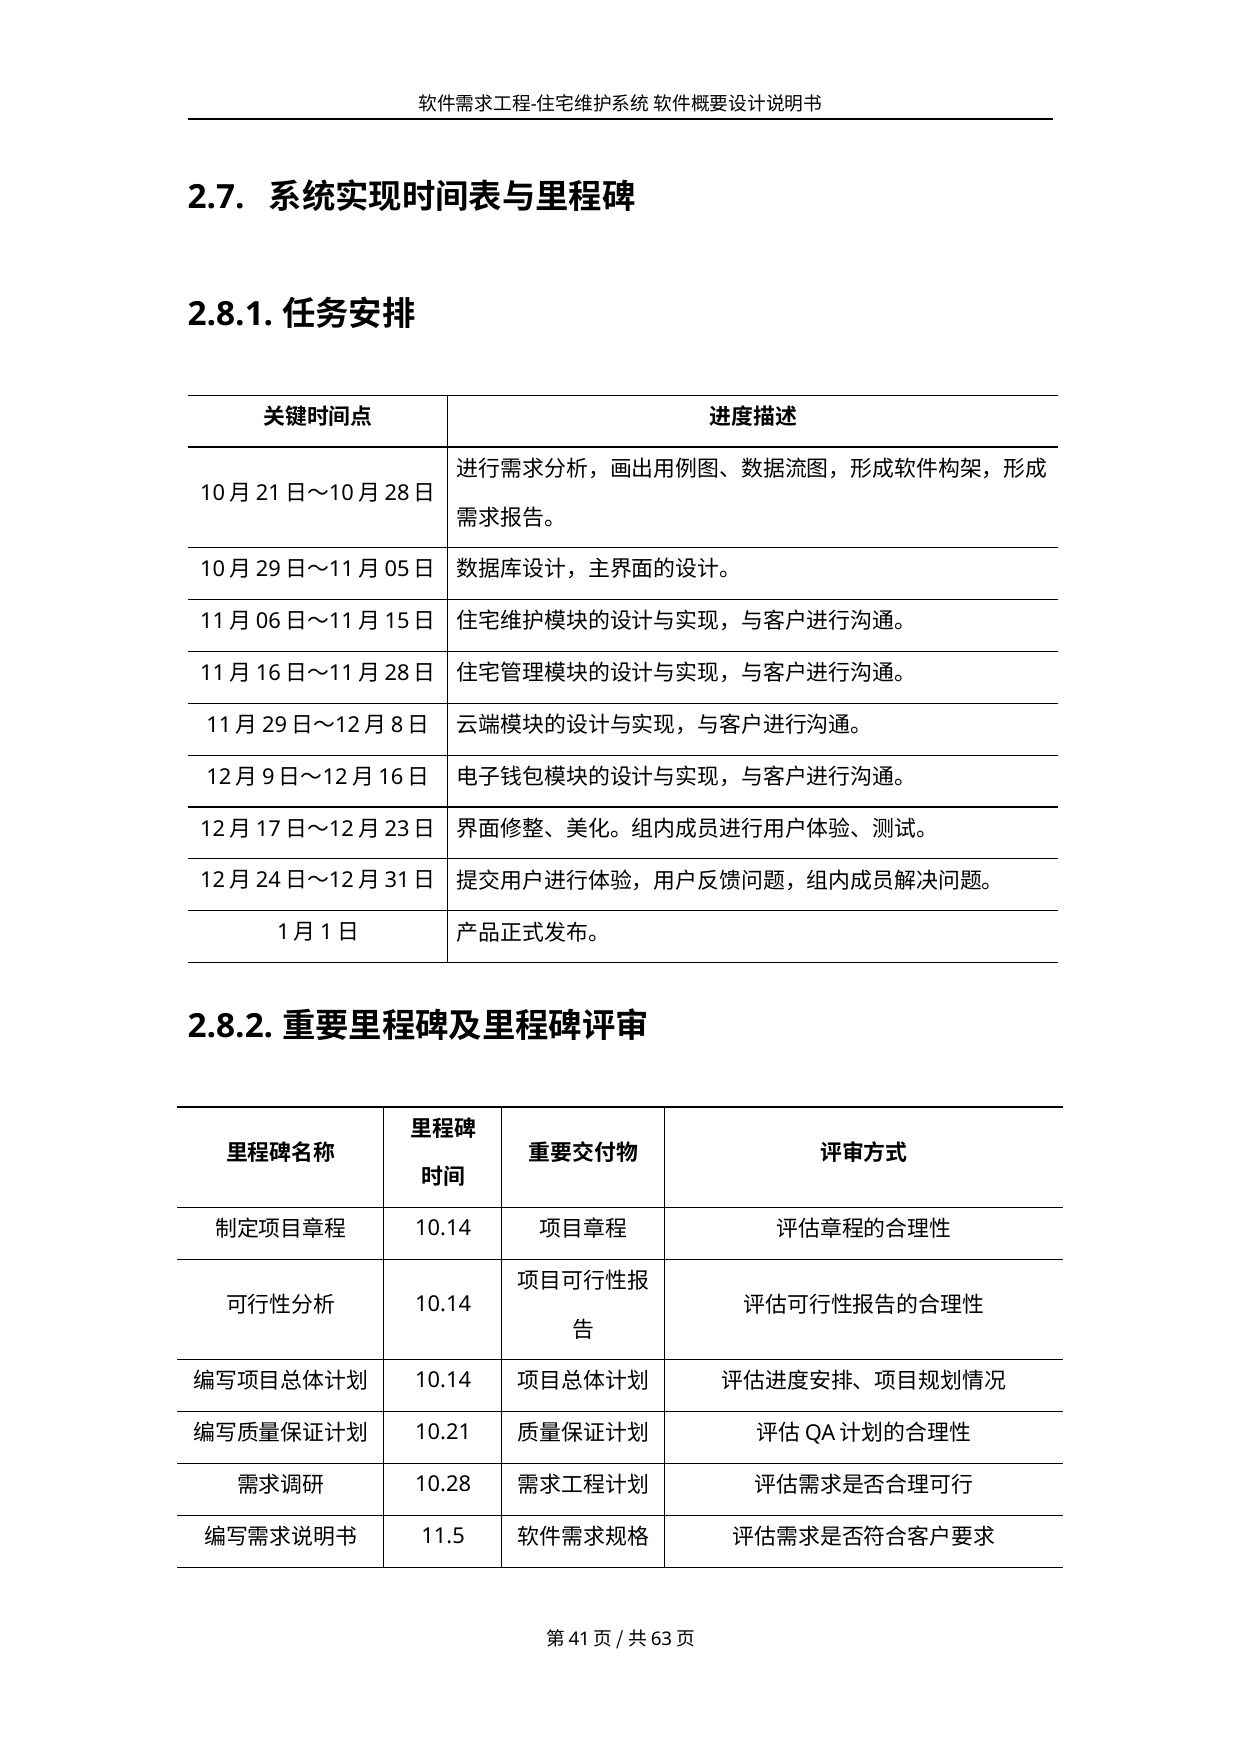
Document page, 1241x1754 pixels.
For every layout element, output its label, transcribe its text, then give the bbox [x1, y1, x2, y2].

table_cell 需求工程计划 [502, 1464, 664, 1515]
table_cell 数据库设计，主界面的设计。 [448, 548, 1058, 599]
table_cell 11.5 [384, 1516, 501, 1567]
table_cell 编写质量保证计划 [177, 1412, 383, 1463]
table_cell 编写项目总体计划 [177, 1360, 383, 1411]
table_cell 11月29日～12月8日 [188, 704, 447, 754]
table_header 关键时间点 [188, 396, 447, 446]
table_cell 项目总体计划 [502, 1360, 664, 1411]
table_cell 1月1日 [188, 911, 447, 962]
table_cell 云端模块的设计与实现，与客户进行沟通。 [448, 704, 1058, 754]
table_cell 界面修整、美化。组内成员进行用户体验、测试。 [448, 808, 1058, 858]
table_cell 质量保证计划 [502, 1412, 664, 1463]
subtitle 2.8.1. 任务安排 [187, 278, 1053, 343]
table_cell 电子钱包模块的设计与实现，与客户进行沟通。 [448, 756, 1058, 806]
subtitle 2.8.2. 重要里程碑及里程碑评审 [187, 990, 1053, 1055]
table_cell 11月16日～11月28日 [188, 652, 447, 703]
table_cell 制定项目章程 [177, 1208, 383, 1258]
table_cell 评估需求是否合理可行 [665, 1464, 1063, 1515]
table_cell 编写需求说明书 [177, 1516, 383, 1567]
table_cell 软件需求规格说明书 [502, 1516, 664, 1567]
table_header 里程碑名称 [177, 1108, 383, 1207]
table_cell 产品正式发布。 [448, 911, 1058, 962]
table_cell 10.14 [384, 1208, 501, 1258]
table_cell 评估QA计划的合理性 [665, 1412, 1063, 1463]
table_header 评审方式 [665, 1108, 1063, 1207]
table_cell 项目可行性报告 [502, 1260, 664, 1359]
table_cell 10月29日～11月05日 [188, 548, 447, 599]
table_cell 评估进度安排、项目规划情况 [665, 1360, 1063, 1411]
table_cell 10.21 [384, 1412, 501, 1463]
table_cell 10.14 [384, 1360, 501, 1411]
table_cell 提交用户进行体验，用户反馈问题，组内成员解决问题。 [448, 859, 1058, 910]
table_cell 评估章程的合理性 [665, 1208, 1063, 1258]
table_cell 项目章程 [502, 1208, 664, 1258]
table_cell 12月17日～12月23日 [188, 808, 447, 858]
table_header 进度描述 [448, 396, 1058, 446]
table_cell 住宅管理模块的设计与实现，与客户进行沟通。 [448, 652, 1058, 703]
table_header 里程碑 时间 [384, 1108, 501, 1207]
table_cell 可行性分析 [177, 1260, 383, 1359]
table_cell 10.14 [384, 1260, 501, 1359]
table_cell 10月21日～10月28日 [188, 448, 447, 547]
subtitle 系统实现时间表与里程碑 [187, 162, 1053, 227]
table_cell 12月9日～12月16日 [188, 756, 447, 806]
table_cell 住宅维护模块的设计与实现，与客户进行沟通。 [448, 600, 1058, 651]
table_cell 评估需求是否符合客户要求 [665, 1516, 1063, 1567]
table_cell 10.28 [384, 1464, 501, 1515]
table_header 重要交付物 [502, 1108, 664, 1207]
table_cell 11月06日～11月15日 [188, 600, 447, 651]
table_cell 评估可行性报告的合理性 [665, 1260, 1063, 1359]
table_cell 12月24日～12月31日 [188, 859, 447, 910]
table_cell 进行需求分析，画出用例图、数据流图，形成软件构架，形成需求报告。 [448, 448, 1058, 547]
table_cell 需求调研 [177, 1464, 383, 1515]
